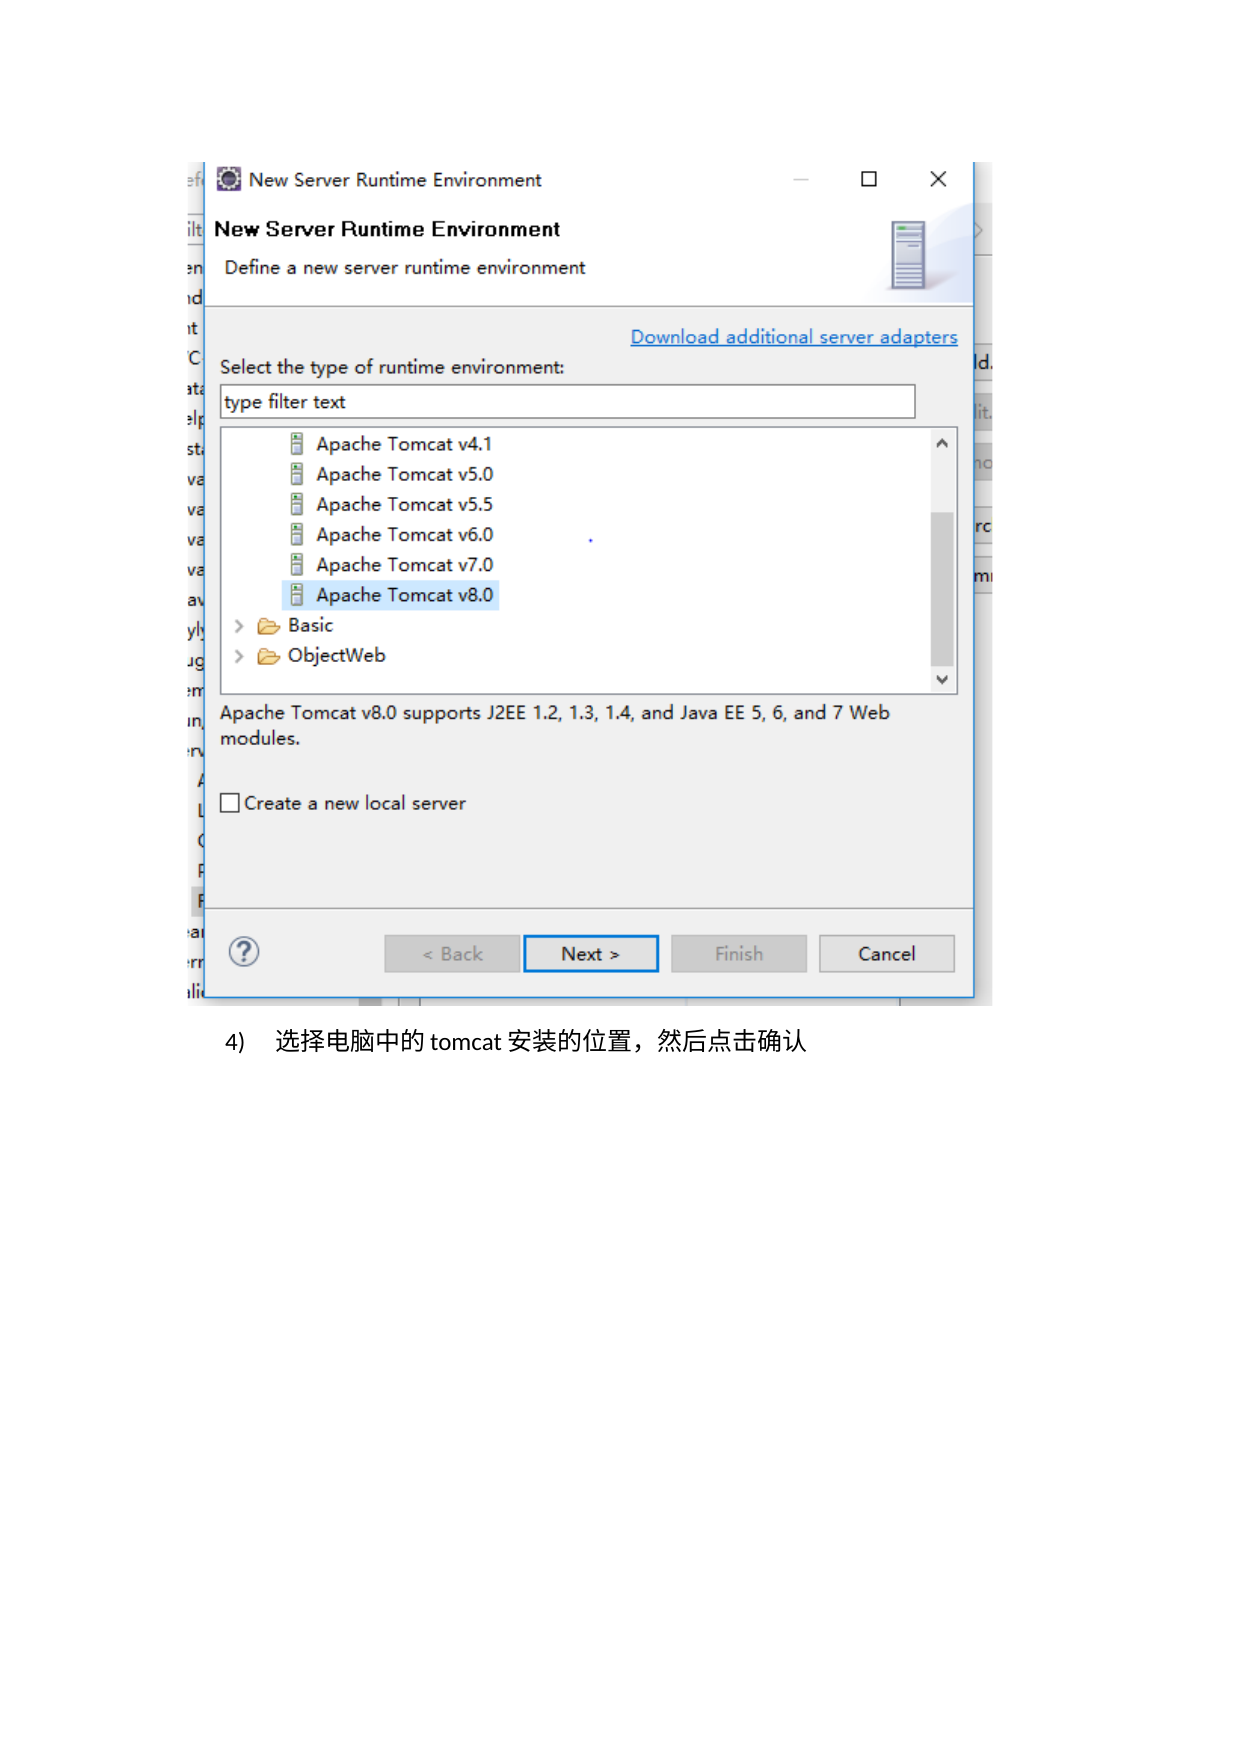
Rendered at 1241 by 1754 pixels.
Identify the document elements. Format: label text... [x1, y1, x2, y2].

picture [187, 162, 993, 1006]
list 选择电脑中的tomcat安装的位置，然后点击确认 [187, 1007, 1053, 1072]
